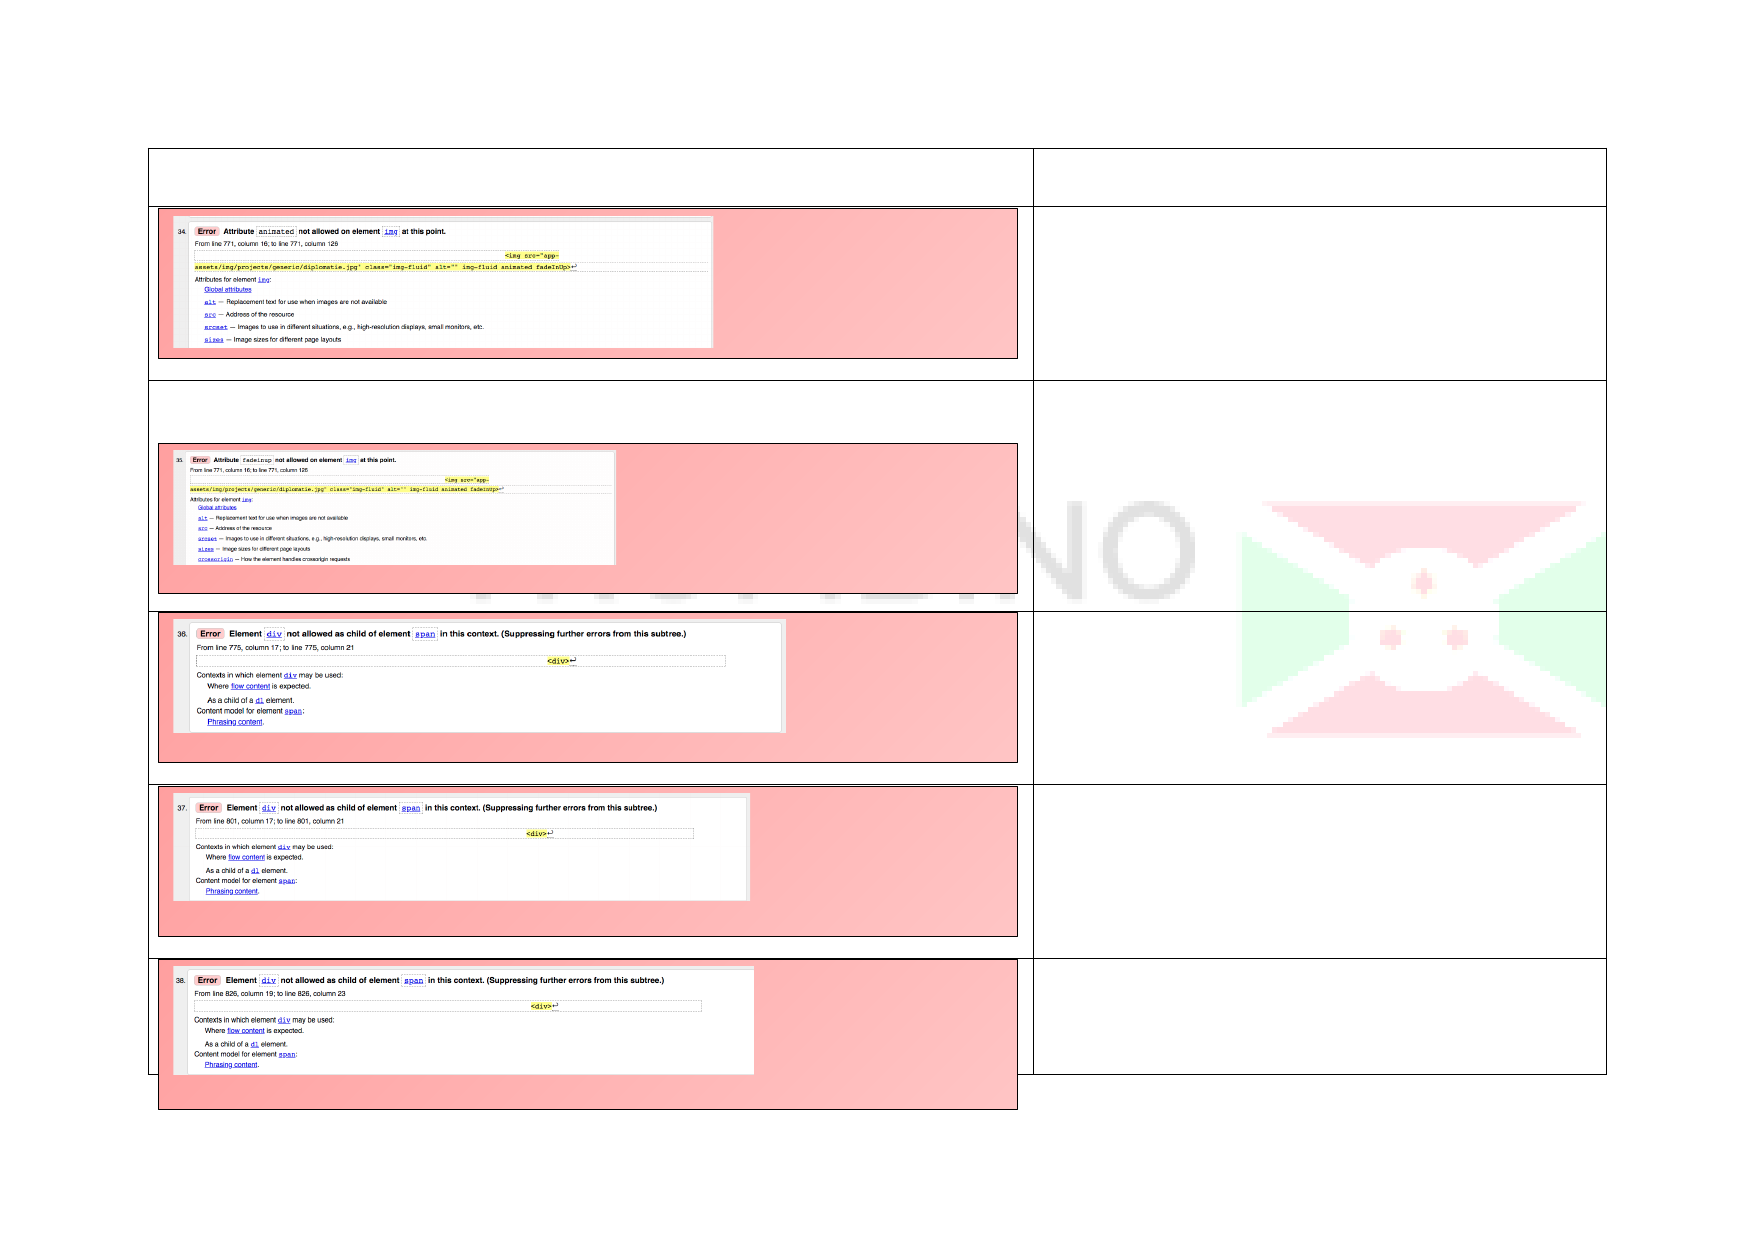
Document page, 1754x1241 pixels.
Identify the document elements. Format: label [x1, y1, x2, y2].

table_cell [149, 149, 1033, 206]
table_cell [149, 612, 1033, 784]
table_cell [1034, 149, 1606, 206]
table_cell [1034, 612, 1606, 784]
table_cell [1034, 207, 1606, 380]
picture [173, 793, 750, 901]
table_cell [149, 381, 1033, 611]
picture [173, 619, 786, 733]
table_cell [1034, 959, 1606, 1074]
table_cell [149, 959, 158, 1074]
table_cell [149, 207, 1033, 380]
table_cell [1034, 381, 1606, 611]
picture [173, 966, 754, 1075]
table_cell [1034, 785, 1606, 958]
picture [173, 450, 617, 565]
table_cell [149, 785, 1033, 958]
table_cell [1018, 959, 1033, 1074]
picture [173, 216, 714, 348]
